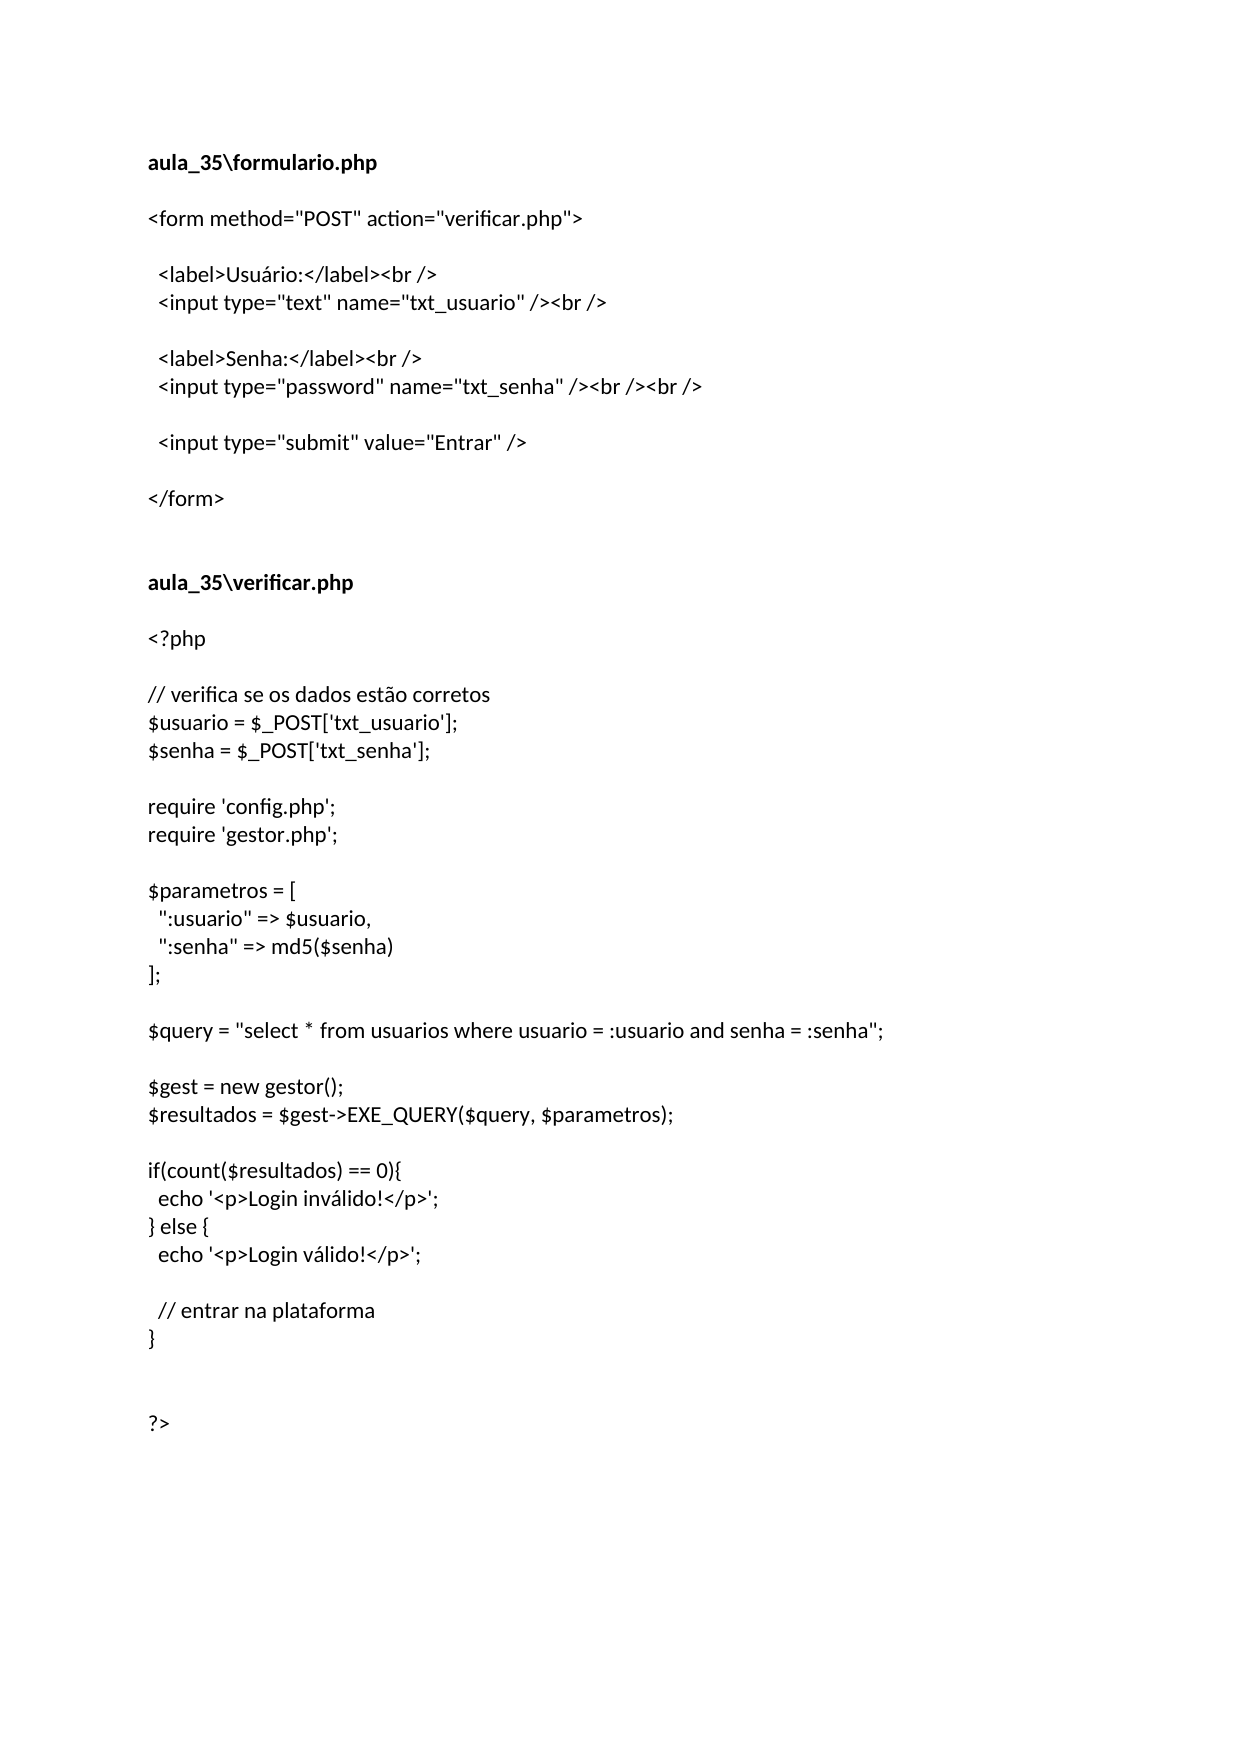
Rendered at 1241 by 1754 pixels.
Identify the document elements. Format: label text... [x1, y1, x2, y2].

text $usuario = $_POST['txt_usuario']; [148, 708, 1092, 736]
text // entrar na plataforma [148, 1297, 1092, 1324]
text require 'gestor.php'; [148, 820, 1092, 848]
text } else { [148, 1212, 1092, 1241]
text ?> [148, 1409, 1092, 1437]
text require 'config.php'; [148, 792, 1092, 820]
text <?php [148, 624, 1092, 652]
text </form> [148, 484, 1092, 512]
text <form method="POST" action="verificar.php"> [148, 204, 1092, 232]
text $resultados = $gest->EXE_QUERY($query, $parametros); [148, 1100, 1092, 1128]
text echo '<p>Login válido!</p>'; [148, 1241, 1092, 1268]
text } [148, 1324, 1092, 1353]
text <input type="submit" value="Entrar" /> [148, 428, 1092, 456]
text // verifica se os dados estão corretos [148, 680, 1092, 708]
text $gest = new gestor(); [148, 1072, 1092, 1100]
text aula_35\verificar.php [148, 568, 1092, 596]
text <label>Usuário:</label><br /> [148, 260, 1092, 288]
text ]; [148, 960, 1092, 988]
text $parametros = [ [148, 876, 1092, 904]
text ":usuario" => $usuario, [148, 904, 1092, 932]
text if(count($resultados) == 0){ [148, 1156, 1092, 1184]
text $query = "select * from usuarios where usuario = :usuario and senha = :senha"; [148, 1016, 1092, 1044]
text echo '<p>Login inválido!</p>'; [148, 1184, 1092, 1212]
text <label>Senha:</label><br /> [148, 344, 1092, 372]
text <input type="text" name="txt_usuario" /><br /> [148, 288, 1092, 316]
text ":senha" => md5($senha) [148, 932, 1092, 960]
text <input type="password" name="txt_senha" /><br /><br /> [148, 372, 1092, 400]
text aula_35\formulario.php [148, 148, 1092, 176]
text $senha = $_POST['txt_senha']; [148, 736, 1092, 764]
